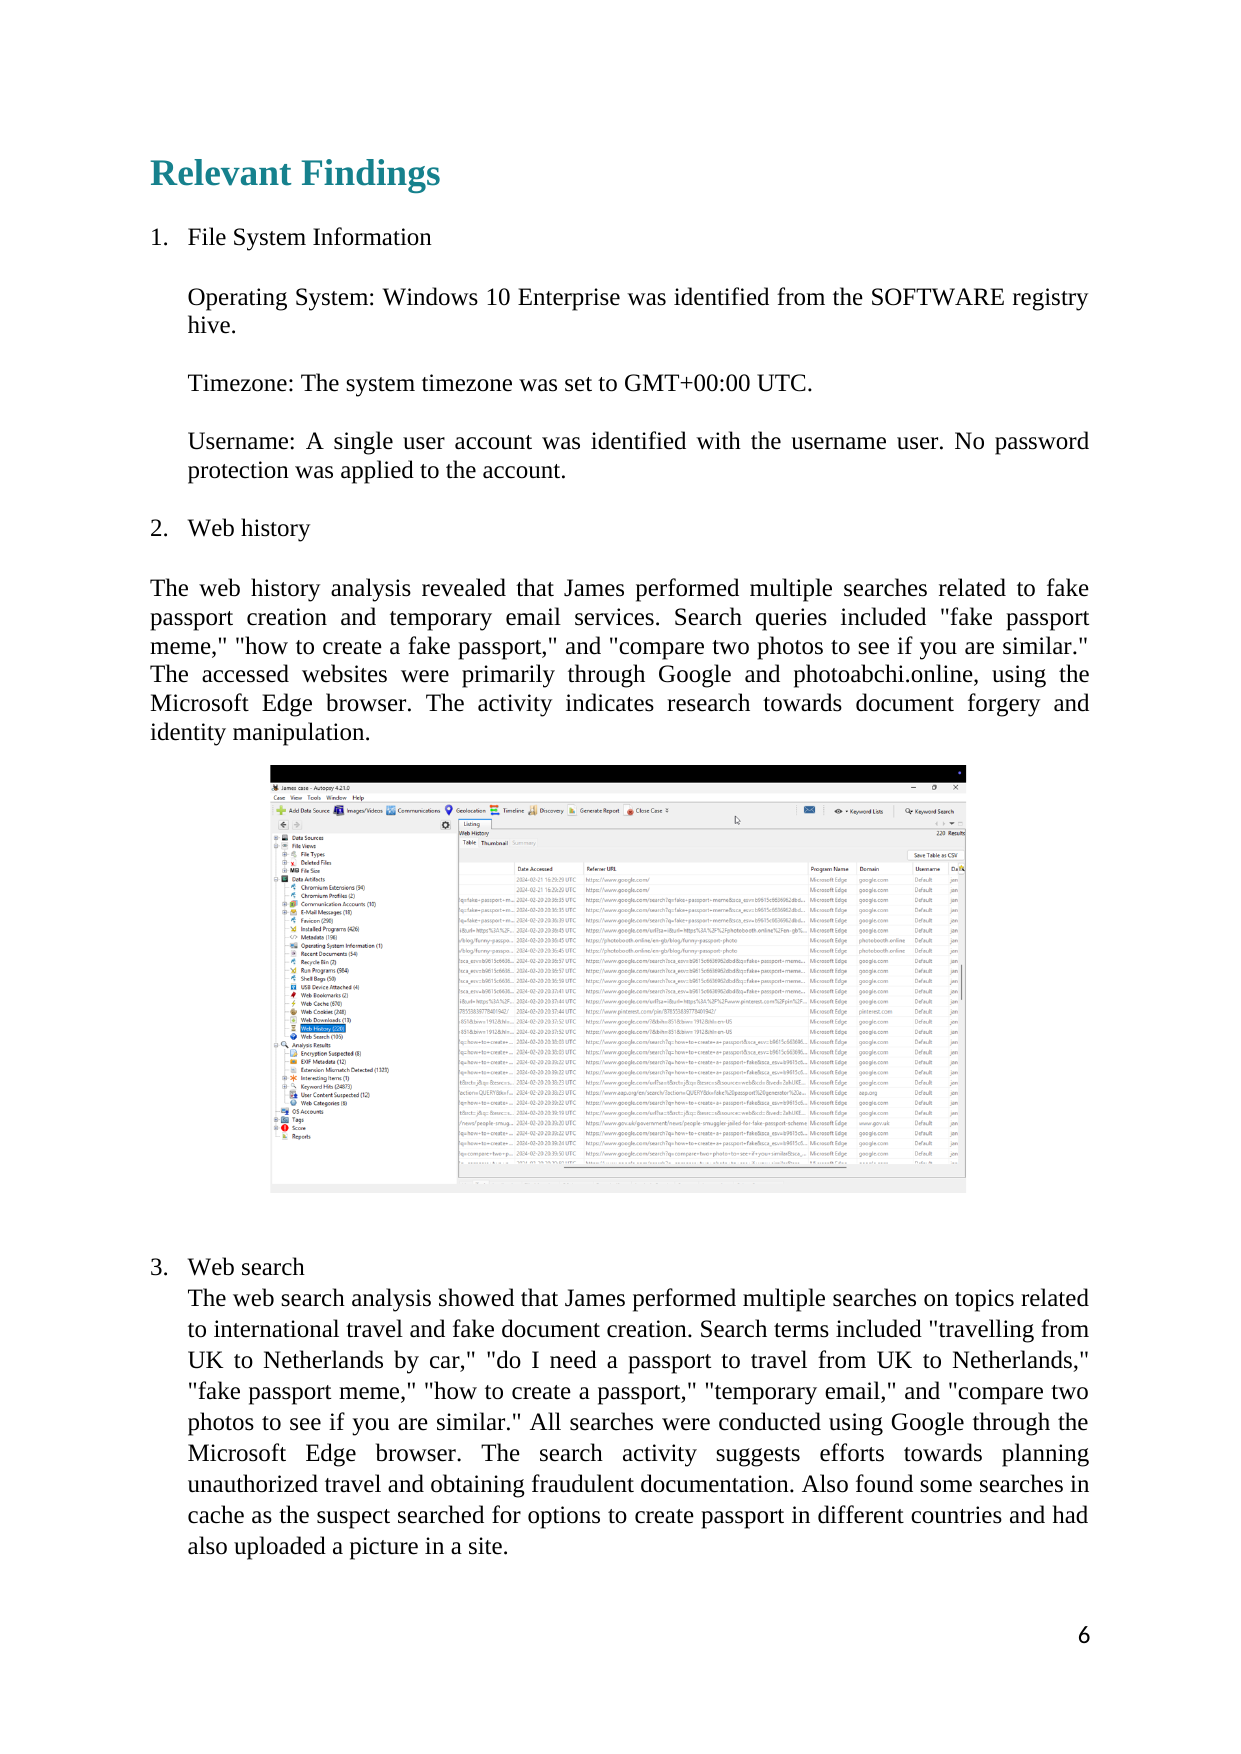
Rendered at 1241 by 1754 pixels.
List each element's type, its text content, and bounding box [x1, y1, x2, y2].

text Timezone: The system timezone was set to GMT+00:00 UTC. [187, 368, 1090, 397]
list Web search [150, 1252, 1090, 1281]
text Operating System: Windows 10 Enterprise was identified from the SOFTWARE registry hive. [187, 282, 1090, 339]
list The web search analysis showed that James performed multiple searches on topics related to international travel and fake document creation. Search terms included "travelling from UK to Netherlands by car," "do I need a passport to travel from UK to Netherlands," "fake passport meme," "how to create a passport," "temporary email," and "compare two photos to see if you are similar." All searches were conducted using Google through the Microsoft Edge browser. The search activity suggests efforts towards planning unauthorized travel and obtaining fraudulent documentation. Also found some searches in cache as the suspect searched for options to create passport in different countries and had also uploaded a picture in a site. [187, 1283, 1090, 1560]
subtitle Relevant Findings [150, 150, 1090, 193]
list File System Information [150, 222, 1090, 250]
text The web history analysis revealed that James performed multiple searches related to fake passport creation and temporary email services. Search queries included "fake passport meme," "how to create a fake passport," and "compare two photos to see if you are similar." The accessed websites were primarily through Google and photoabchi.online, using the Microsoft Edge browser. The activity indicates research towards document forgery and identity manipulation. [150, 573, 1090, 746]
picture [270, 765, 967, 1193]
list Web history [150, 513, 1090, 542]
text Username: A single user account was identified with the username user. No password protection was applied to the account. [187, 426, 1090, 484]
